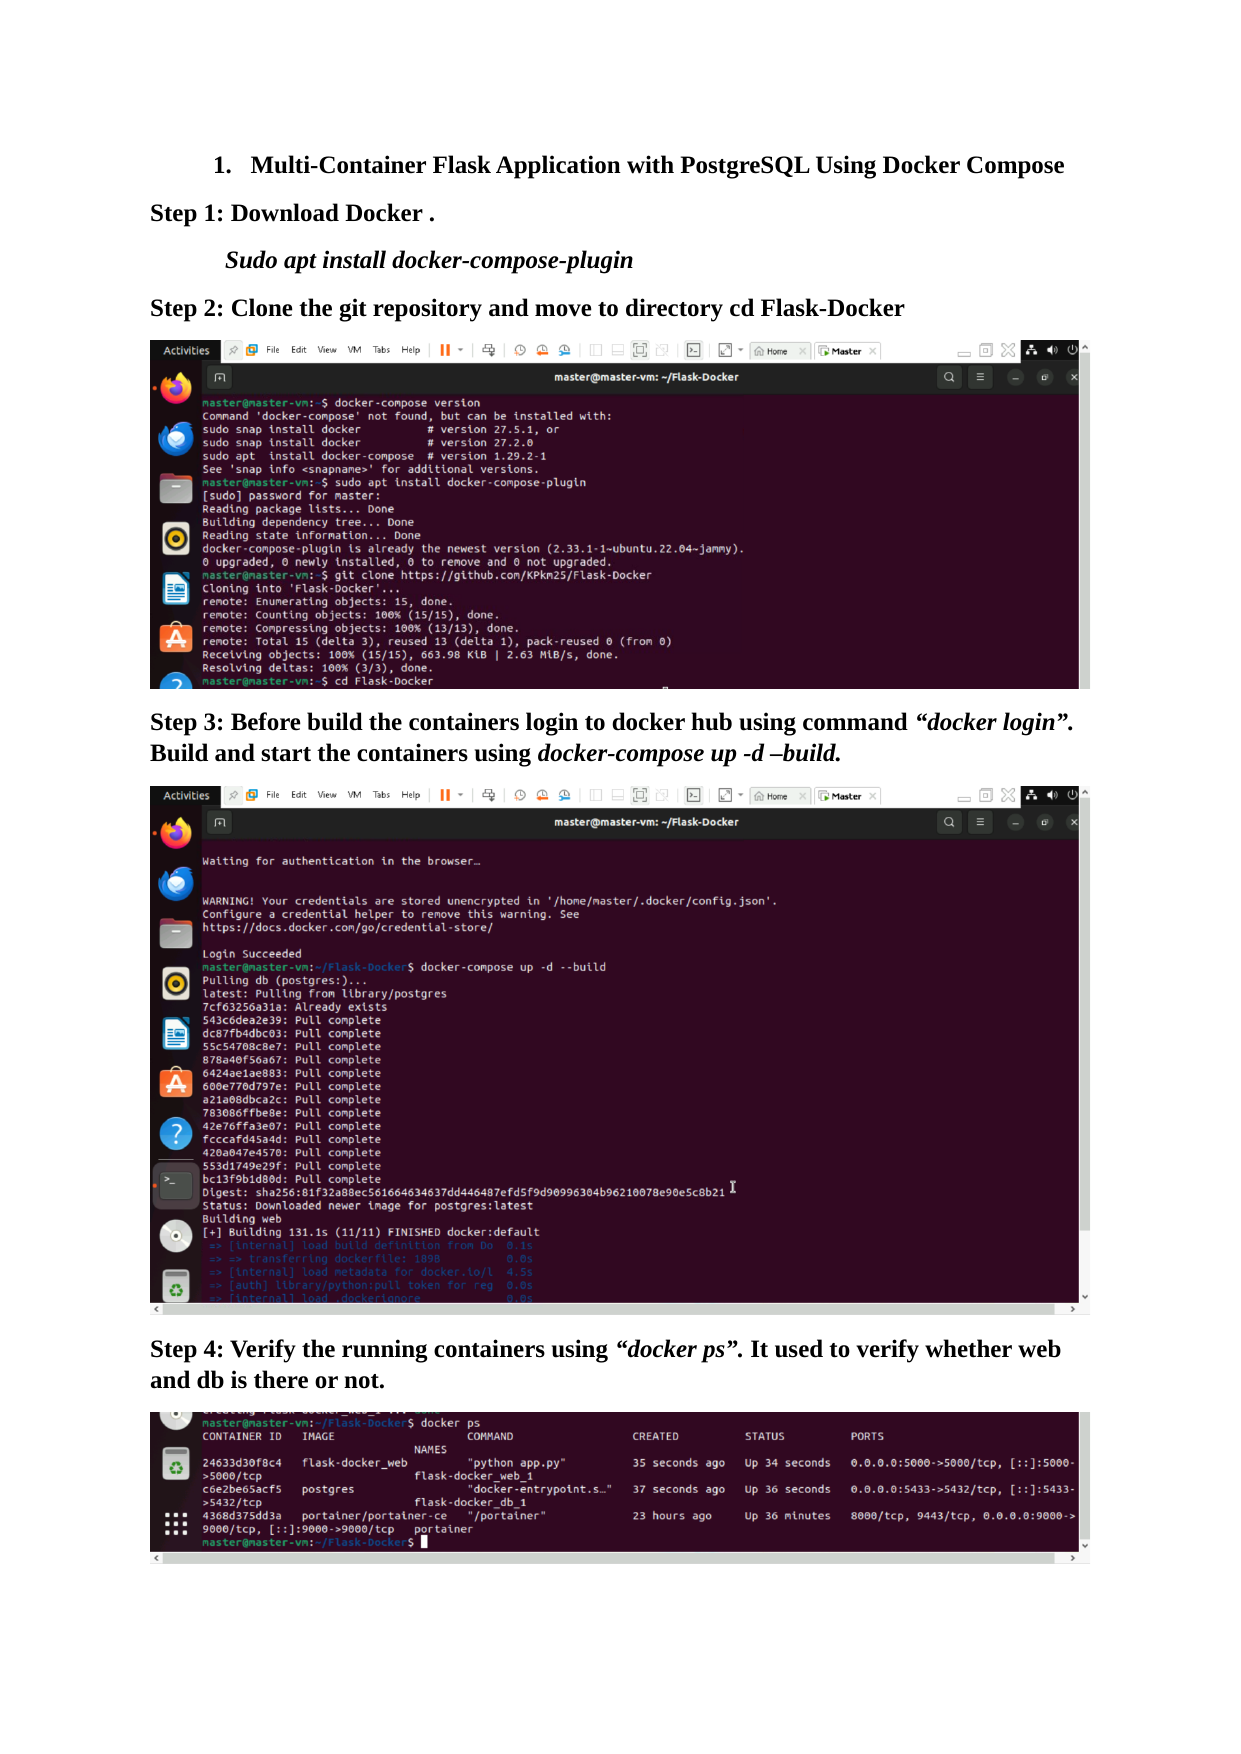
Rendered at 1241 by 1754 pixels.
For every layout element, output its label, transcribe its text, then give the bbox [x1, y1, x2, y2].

list Multi-Container Flask Application with PostgreSQL Using Docker Compose [187, 150, 1090, 179]
text Step 3: Before build the containers login to docker hub using command “docker login”. Build and start the containers using docker-compose up -d –build. [150, 707, 1090, 767]
picture [150, 786, 1091, 1315]
text Step 4: Verify the running containers using “docker ps”. It used to verify whether web and db is there or not. [150, 1334, 1090, 1394]
text Step 1: Download Docker . [150, 198, 1090, 226]
text Sudo apt install docker-compose-plugin [150, 245, 1090, 274]
picture [150, 1412, 1091, 1564]
text Step 2: Clone the git repository and move to directory cd Flask-Docker [150, 293, 1090, 322]
picture [150, 340, 1091, 689]
